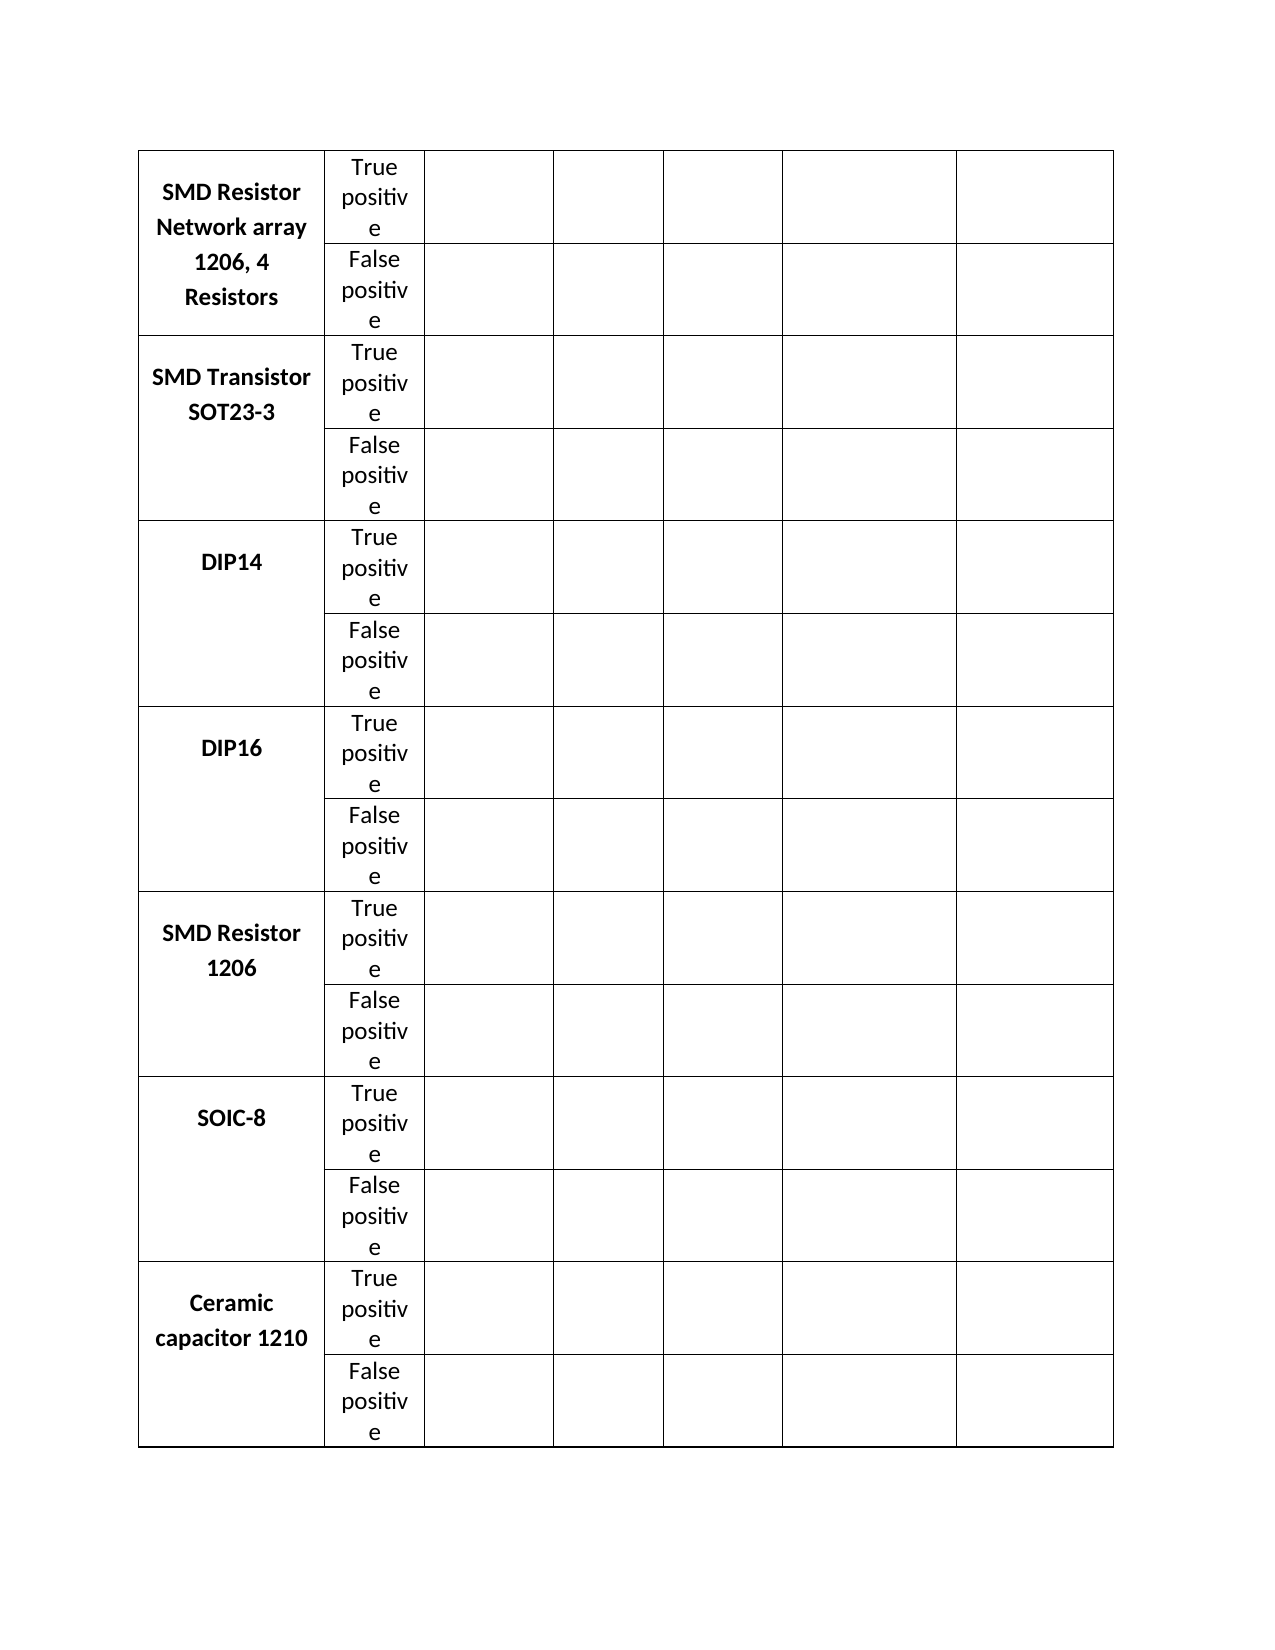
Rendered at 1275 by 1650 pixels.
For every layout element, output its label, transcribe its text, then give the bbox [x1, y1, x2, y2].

table_cell False positive [325, 1170, 424, 1261]
table_cell SOIC-8 [139, 1077, 324, 1261]
table_cell [957, 799, 1113, 891]
table_cell True positive [325, 1077, 424, 1169]
table_cell [425, 707, 553, 798]
table_cell [664, 614, 782, 706]
table_cell DIP16 [139, 707, 324, 891]
table_cell [783, 151, 956, 243]
table_cell [664, 429, 782, 520]
table_cell False positive [325, 985, 424, 1076]
table_cell [554, 799, 663, 891]
table_cell [425, 1170, 553, 1261]
table_cell [425, 1262, 553, 1354]
table_cell [554, 1170, 663, 1261]
table_cell [664, 799, 782, 891]
table_cell [425, 429, 553, 520]
table_cell [957, 1170, 1113, 1261]
table_cell [664, 1077, 782, 1169]
table_cell False positive [325, 799, 424, 891]
table_cell [425, 892, 553, 983]
table_cell Ceramic capacitor 1210 [139, 1262, 324, 1446]
table_cell [957, 244, 1113, 335]
table_cell [554, 985, 663, 1076]
table_cell [664, 336, 782, 428]
table_cell [425, 614, 553, 706]
table_cell [783, 799, 956, 891]
table_cell True positive [325, 707, 424, 798]
table_cell [783, 521, 956, 613]
table_cell True positive [325, 1262, 424, 1354]
table_cell True positive [325, 892, 424, 983]
table_cell SMD Resistor 1206 [139, 892, 324, 1076]
table_cell [783, 429, 956, 520]
table_cell False positive [325, 429, 424, 520]
table_cell False positive [325, 244, 424, 335]
table_cell [554, 1355, 663, 1446]
table_cell [664, 244, 782, 335]
table_cell [783, 336, 956, 428]
table_cell False positive [325, 614, 424, 706]
table_cell [664, 1262, 782, 1354]
table_cell [554, 151, 663, 243]
table_cell [554, 1262, 663, 1354]
table_cell [783, 1355, 956, 1446]
table_cell [664, 1170, 782, 1261]
table_cell [957, 429, 1113, 520]
table_cell [554, 892, 663, 983]
table_cell [554, 429, 663, 520]
table_cell [425, 1355, 553, 1446]
table_cell [957, 892, 1113, 983]
table_cell [783, 244, 956, 335]
table_cell [783, 707, 956, 798]
table_cell [554, 336, 663, 428]
table_cell [664, 521, 782, 613]
table_cell [957, 336, 1113, 428]
table_cell [783, 892, 956, 983]
table_cell [425, 1077, 553, 1169]
table_cell True positive [325, 151, 424, 243]
table_cell [957, 1355, 1113, 1446]
table_cell [957, 151, 1113, 243]
table_cell [554, 707, 663, 798]
table_cell [664, 707, 782, 798]
table_cell True positive [325, 521, 424, 613]
table_cell [957, 1077, 1113, 1169]
table_cell [664, 1355, 782, 1446]
table_cell [957, 707, 1113, 798]
table_cell [425, 985, 553, 1076]
table_cell [783, 985, 956, 1076]
table_cell [554, 1077, 663, 1169]
table_cell [783, 614, 956, 706]
table_cell [664, 985, 782, 1076]
table_cell [664, 151, 782, 243]
table_cell [957, 1262, 1113, 1354]
table_cell [783, 1262, 956, 1354]
table_cell DIP14 [139, 521, 324, 706]
table_cell [554, 614, 663, 706]
table_cell SMD Resistor Network array 1206, 4 Resistors [139, 151, 324, 335]
table_cell [957, 614, 1113, 706]
table_cell [425, 799, 553, 891]
table_cell True positive [325, 336, 424, 428]
table_cell [425, 521, 553, 613]
table_cell [425, 244, 553, 335]
table_cell [554, 521, 663, 613]
table_cell [425, 336, 553, 428]
table_cell SMD Transistor SOT23-3 [139, 336, 324, 520]
table_cell False positive [325, 1355, 424, 1446]
table_cell [554, 244, 663, 335]
table_cell [957, 521, 1113, 613]
table_cell [425, 151, 553, 243]
table_cell [783, 1170, 956, 1261]
table_cell [957, 985, 1113, 1076]
table_cell [783, 1077, 956, 1169]
table_cell [664, 892, 782, 983]
